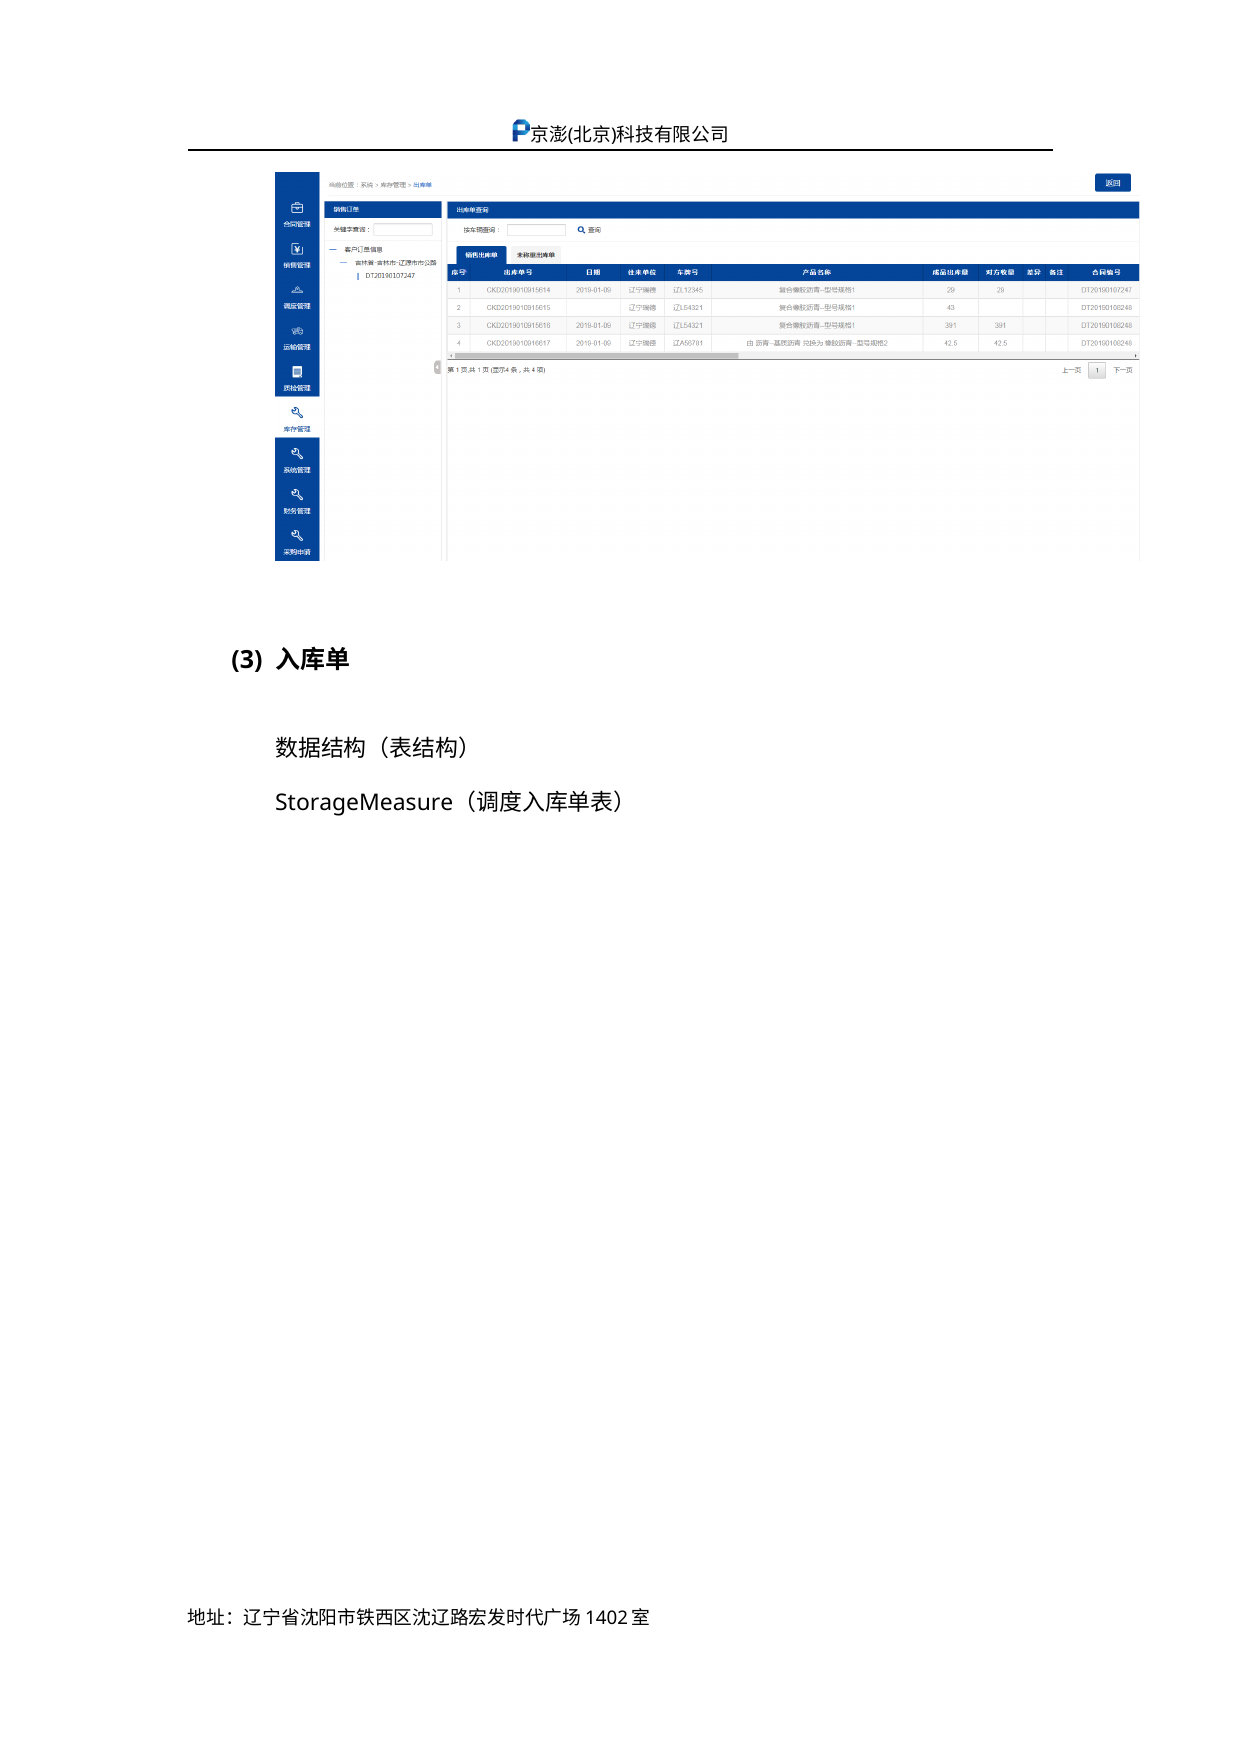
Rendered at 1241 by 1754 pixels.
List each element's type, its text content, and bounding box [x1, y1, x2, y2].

subtitle 入库单 [231, 639, 1053, 676]
picture [275, 172, 1140, 561]
picture [511, 117, 530, 142]
list StorageMeasure（调度入库单表） [275, 783, 1053, 817]
list 数据结构（表结构） [275, 729, 1053, 763]
